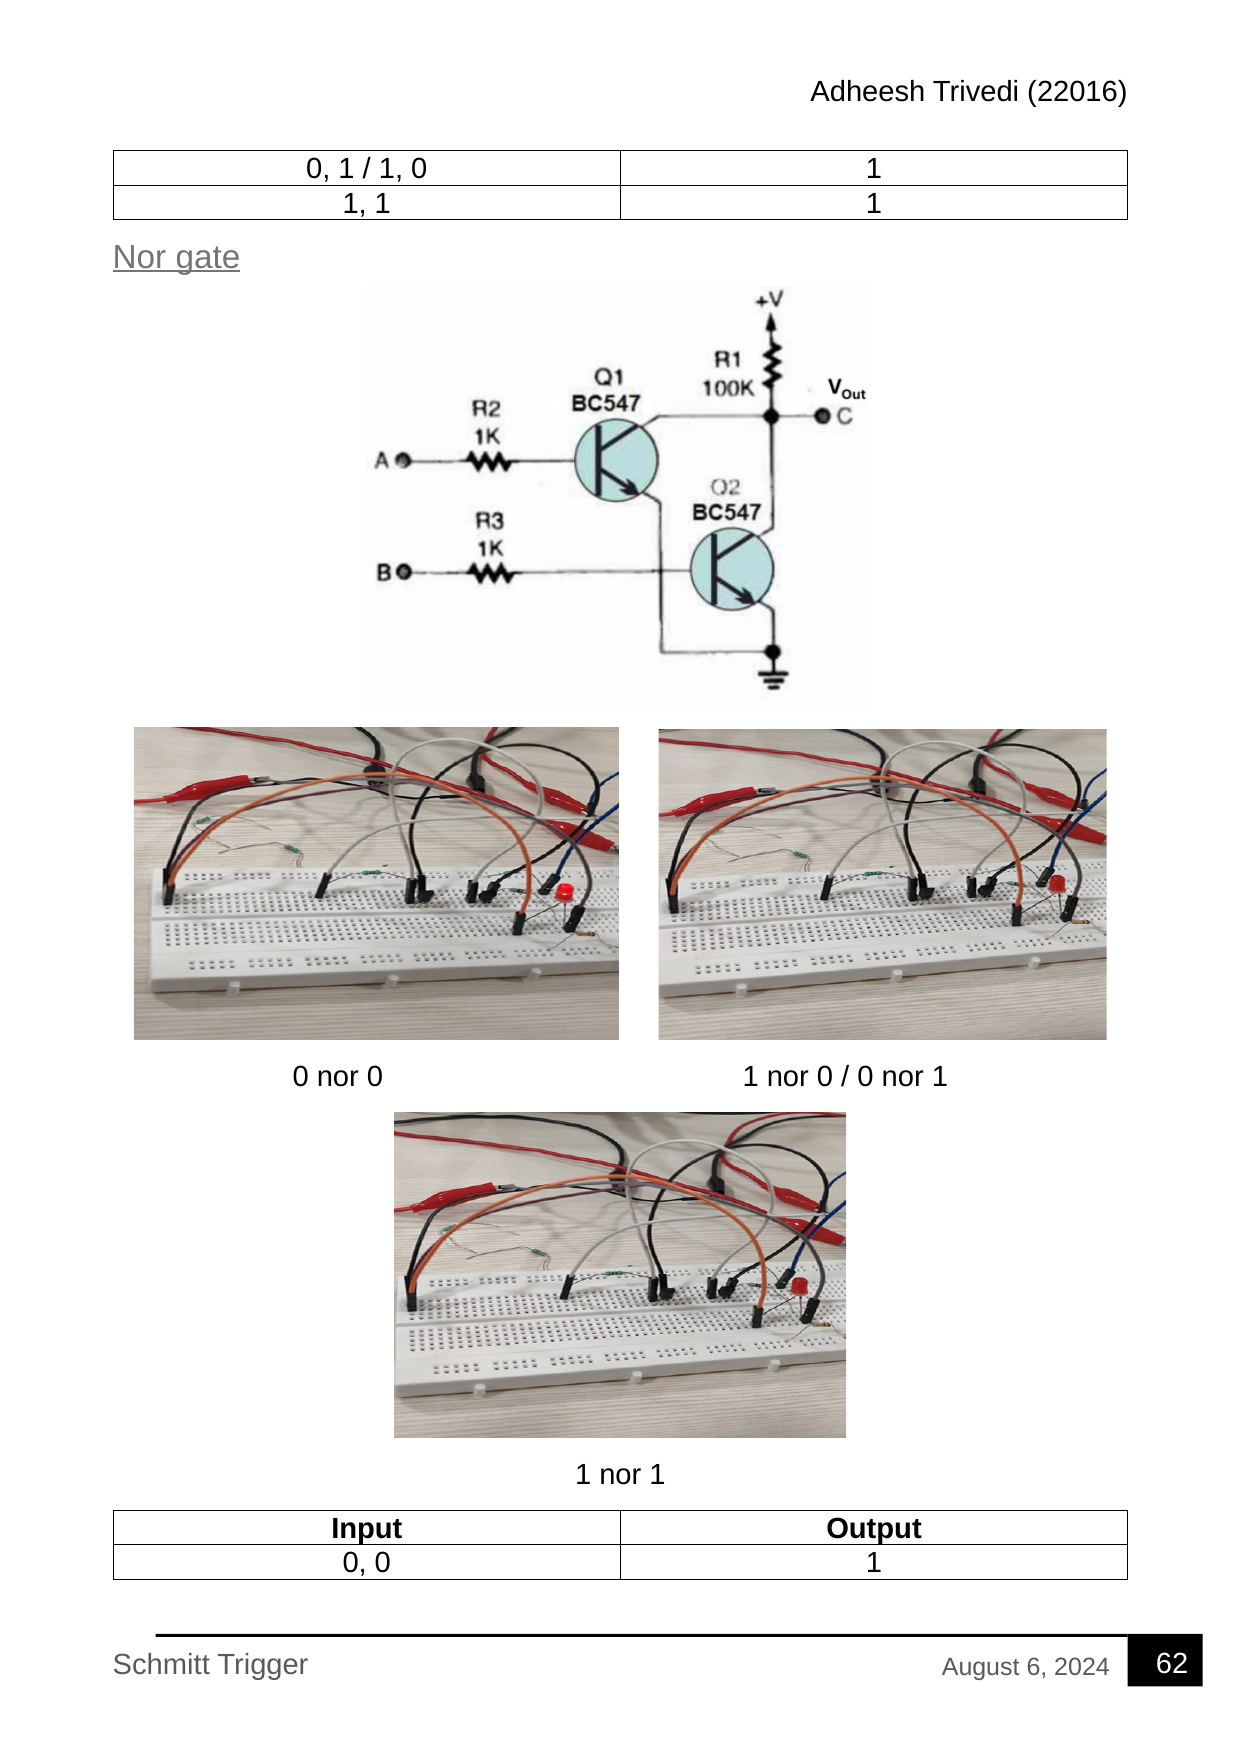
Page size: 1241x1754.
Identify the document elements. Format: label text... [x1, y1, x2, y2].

table_cell 1, 1 [114, 186, 620, 219]
picture [133, 727, 619, 1040]
table_header Output [621, 1511, 1127, 1544]
text 1 nor 1 [112, 1457, 1128, 1491]
table_cell 0, 0 [114, 1545, 620, 1579]
table_cell 0, 1 / 1, 0 [114, 151, 620, 184]
picture [363, 286, 878, 709]
picture [394, 1112, 847, 1438]
table_cell 1 [621, 1545, 1127, 1579]
text 0 nor 0 1 nor 0 / 0 nor 1 [112, 1059, 1128, 1093]
table_cell 1 [621, 151, 1127, 184]
table_header Input [114, 1511, 620, 1544]
table_cell 1 [621, 186, 1127, 219]
subtitle Nor gate [112, 237, 1128, 275]
picture [658, 729, 1107, 1040]
